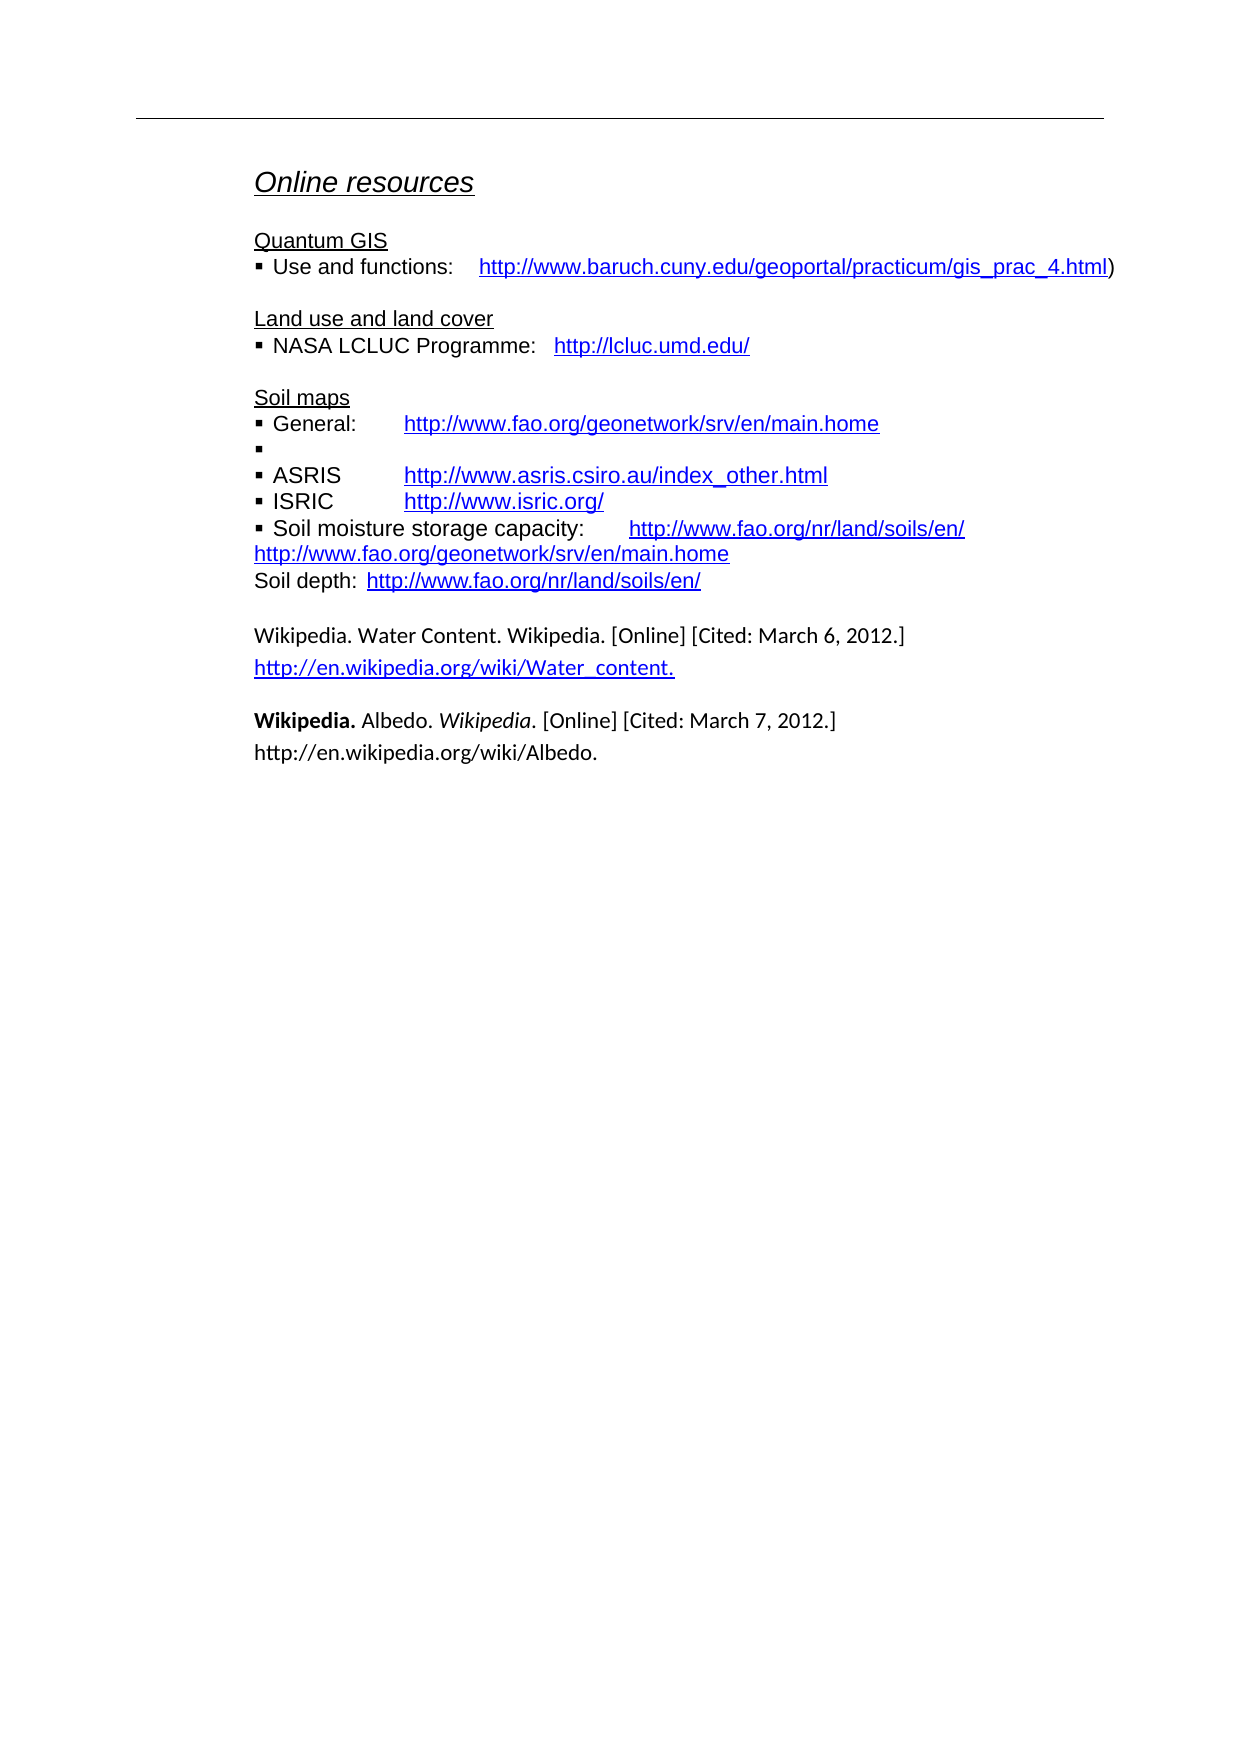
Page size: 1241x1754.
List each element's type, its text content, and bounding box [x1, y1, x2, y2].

text Soil maps [254, 385, 1117, 410]
text Wikipedia. Albedo. Wikipedia. [Online] [Cited: March 7, 2012.] http://en.wikipedia.org/wiki/Albedo. [254, 706, 1104, 766]
text Land use and land cover [254, 306, 1117, 331]
list ASRIS http://www.asris.csiro.au/index_other.html [254, 462, 1117, 488]
list General: http://www.fao.org/geonetwork/srv/en/main.home [254, 411, 1117, 437]
list ISRIC http://www.isric.org/ [254, 488, 1117, 514]
text Online resources [254, 165, 1117, 199]
text http://www.fao.org/geonetwork/srv/en/main.home [254, 541, 1117, 566]
text Wikipedia. Water Content. Wikipedia. [Online] [Cited: March 6, 2012.] http://en.wikipedia.org/wiki/Water_content. [254, 621, 1104, 681]
text Quantum GIS [254, 228, 1117, 253]
list Use and functions: http://www.baruch.cuny.edu/geoportal/practicum/gis_prac_4.html) [254, 254, 1117, 279]
list NASA LCLUC Programme: http://lcluc.umd.edu/ [254, 333, 1117, 358]
list Soil moisture storage capacity: http://www.fao.org/nr/land/soils/en/ [254, 514, 1117, 541]
text Soil depth: http://www.fao.org/nr/land/soils/en/ [254, 567, 1104, 593]
